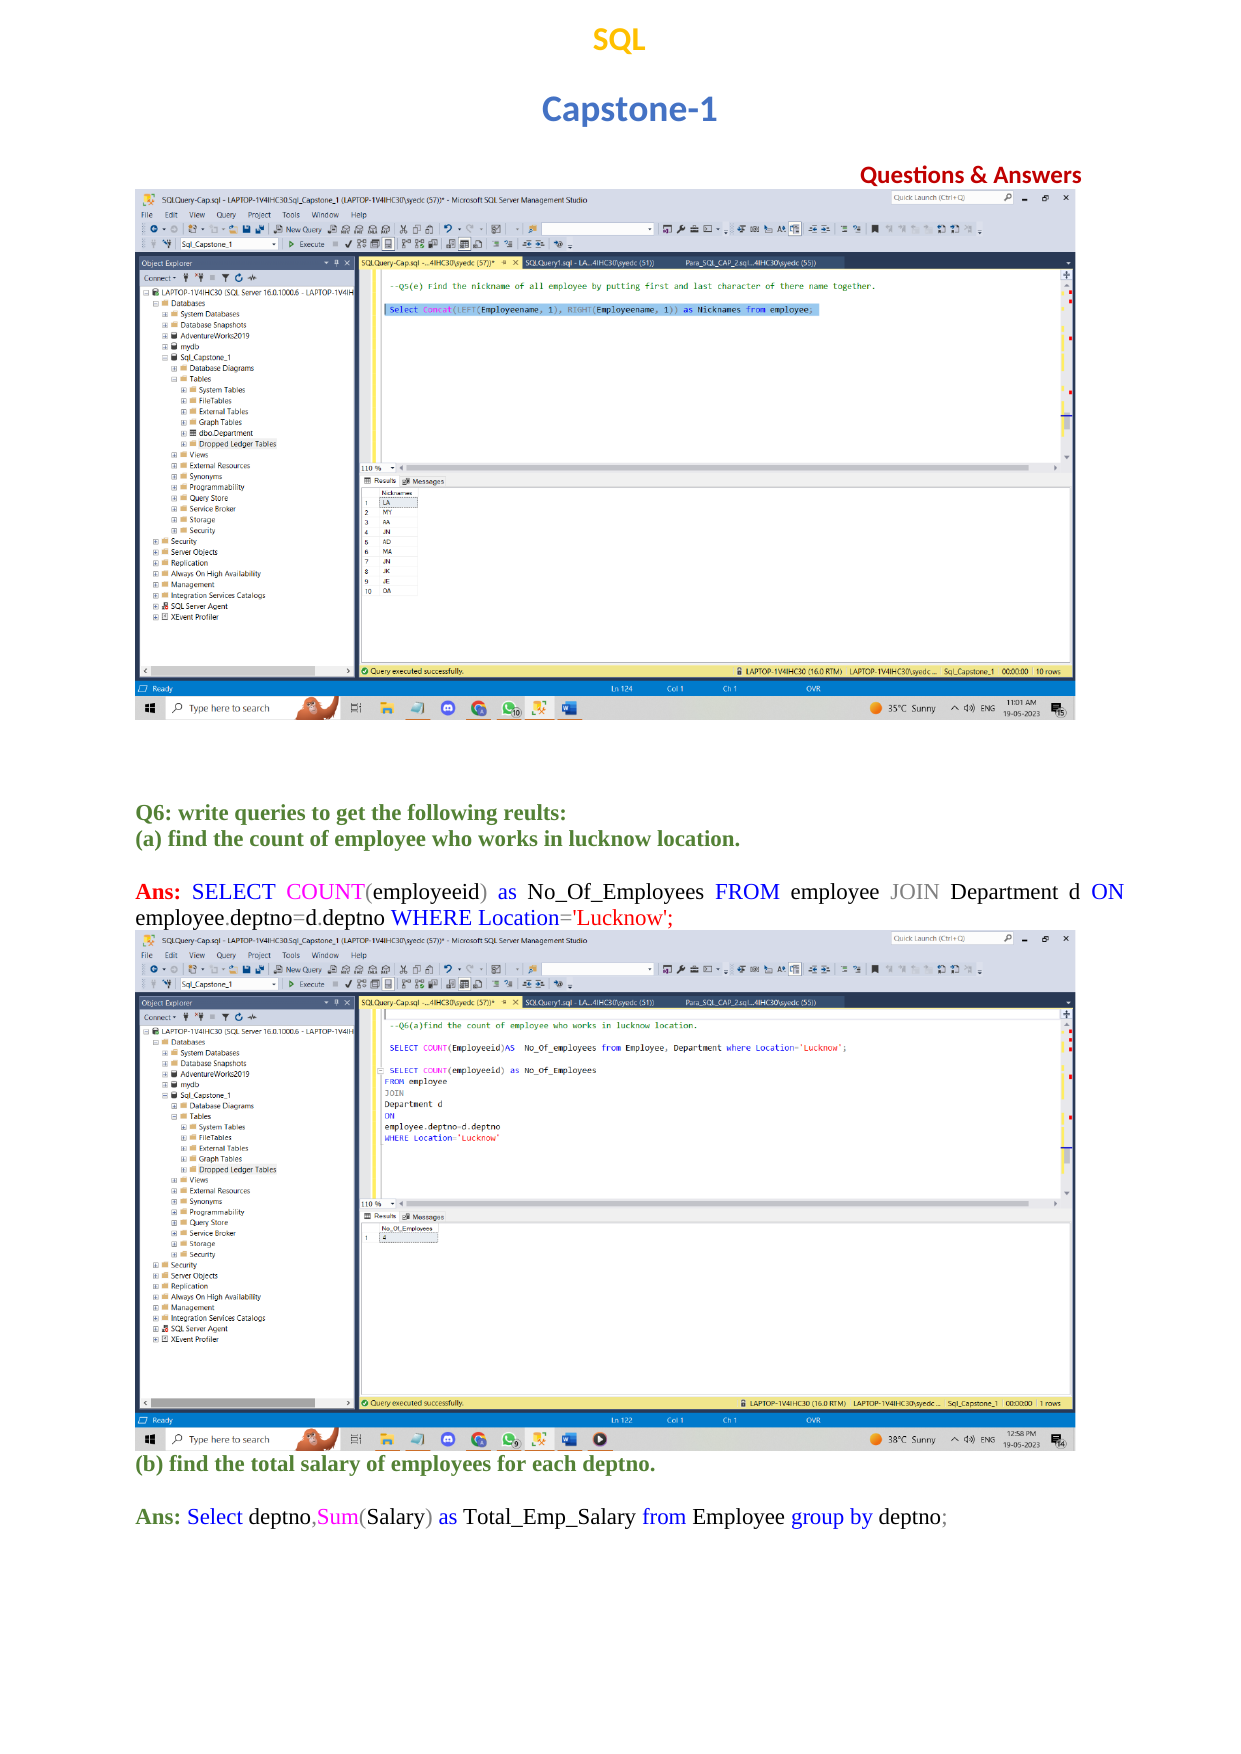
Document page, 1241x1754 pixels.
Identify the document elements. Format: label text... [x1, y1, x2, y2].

text Ans: Select deptno,Sum(Salary) as Total_Emp_Salary from Employee group by deptno; [135, 1503, 1124, 1529]
text Ans: SELECT COUNT(employeeid) as No_Of_Employees FROM employee JOIN Department d ON employee.deptno=d.deptno WHERE Location='Lucknow'; [135, 878, 1124, 931]
picture [135, 189, 1076, 720]
text (a) find the count of employee who works in lucknow location. [135, 825, 1124, 851]
text (b) find the total salary of employees for each deptno. [135, 1451, 1124, 1477]
text Q6: write queries to get the following reults: [135, 799, 1124, 825]
picture [135, 930, 1076, 1451]
